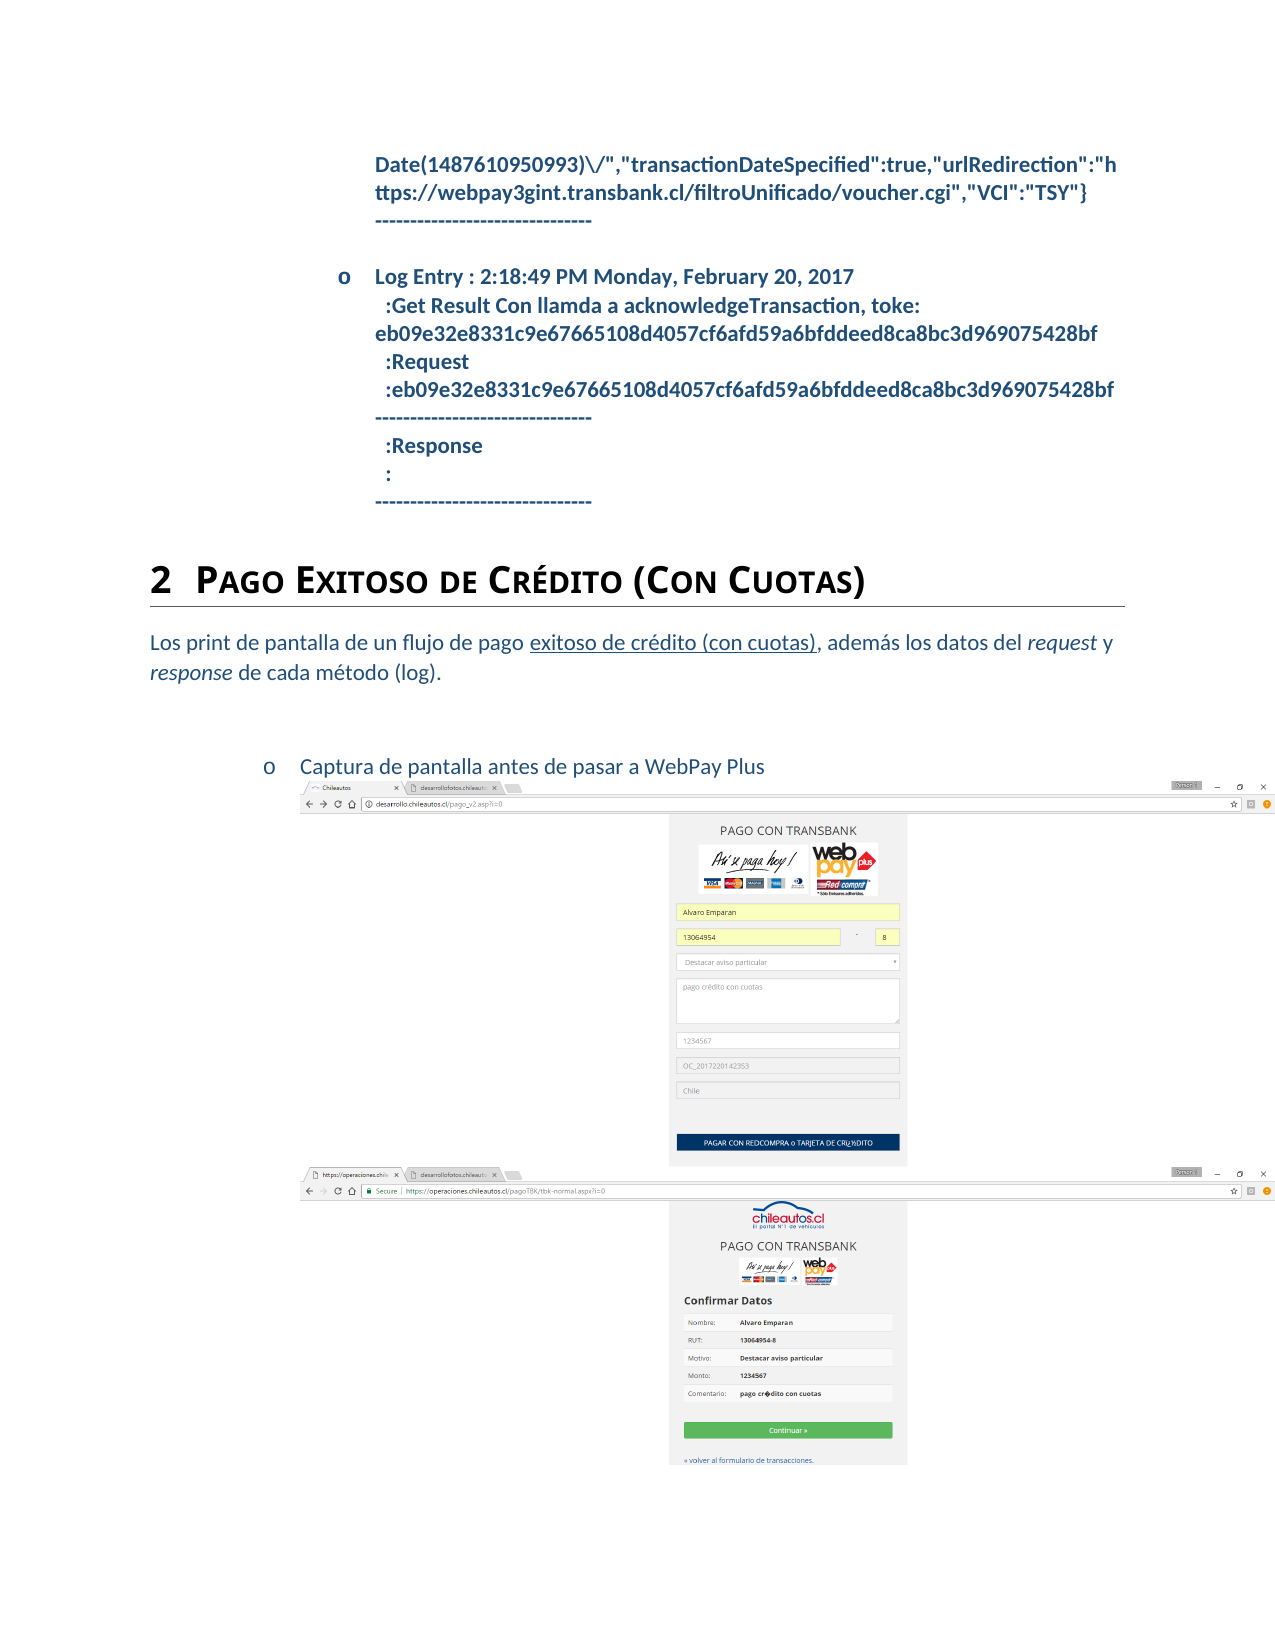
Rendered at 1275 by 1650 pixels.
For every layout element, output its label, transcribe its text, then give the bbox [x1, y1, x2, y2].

text : [375, 459, 1125, 487]
list Captura de pantalla antes de pasar a WebPay Plus [262, 752, 1125, 781]
picture [300, 781, 1275, 1478]
subtitle Pago Exitoso de Crédito (Con Cuotas) [150, 553, 1125, 606]
text :Get Result Con llamda a acknowledgeTransaction, toke: eb09e32e8331c9e67665108d4057cf6afd59a6bfddeed8ca8bc3d969075428bf [375, 291, 1125, 347]
text :eb09e32e8331c9e67665108d4057cf6afd59a6bfddeed8ca8bc3d969075428bf [375, 375, 1125, 403]
text :Response [375, 431, 1125, 459]
text Los print de pantalla de un flujo de pago exitoso de crédito (con cuotas), además los datos del request y response de cada método (log). [150, 628, 1125, 686]
text :Request [375, 347, 1125, 375]
list Log Entry : 2:18:49 PM Monday, February 20, 2017 [337, 262, 1125, 291]
text ------------------------------- [375, 206, 1125, 234]
text ------------------------------- [375, 487, 1125, 515]
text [375, 150, 1125, 206]
text ------------------------------- [375, 403, 1125, 431]
